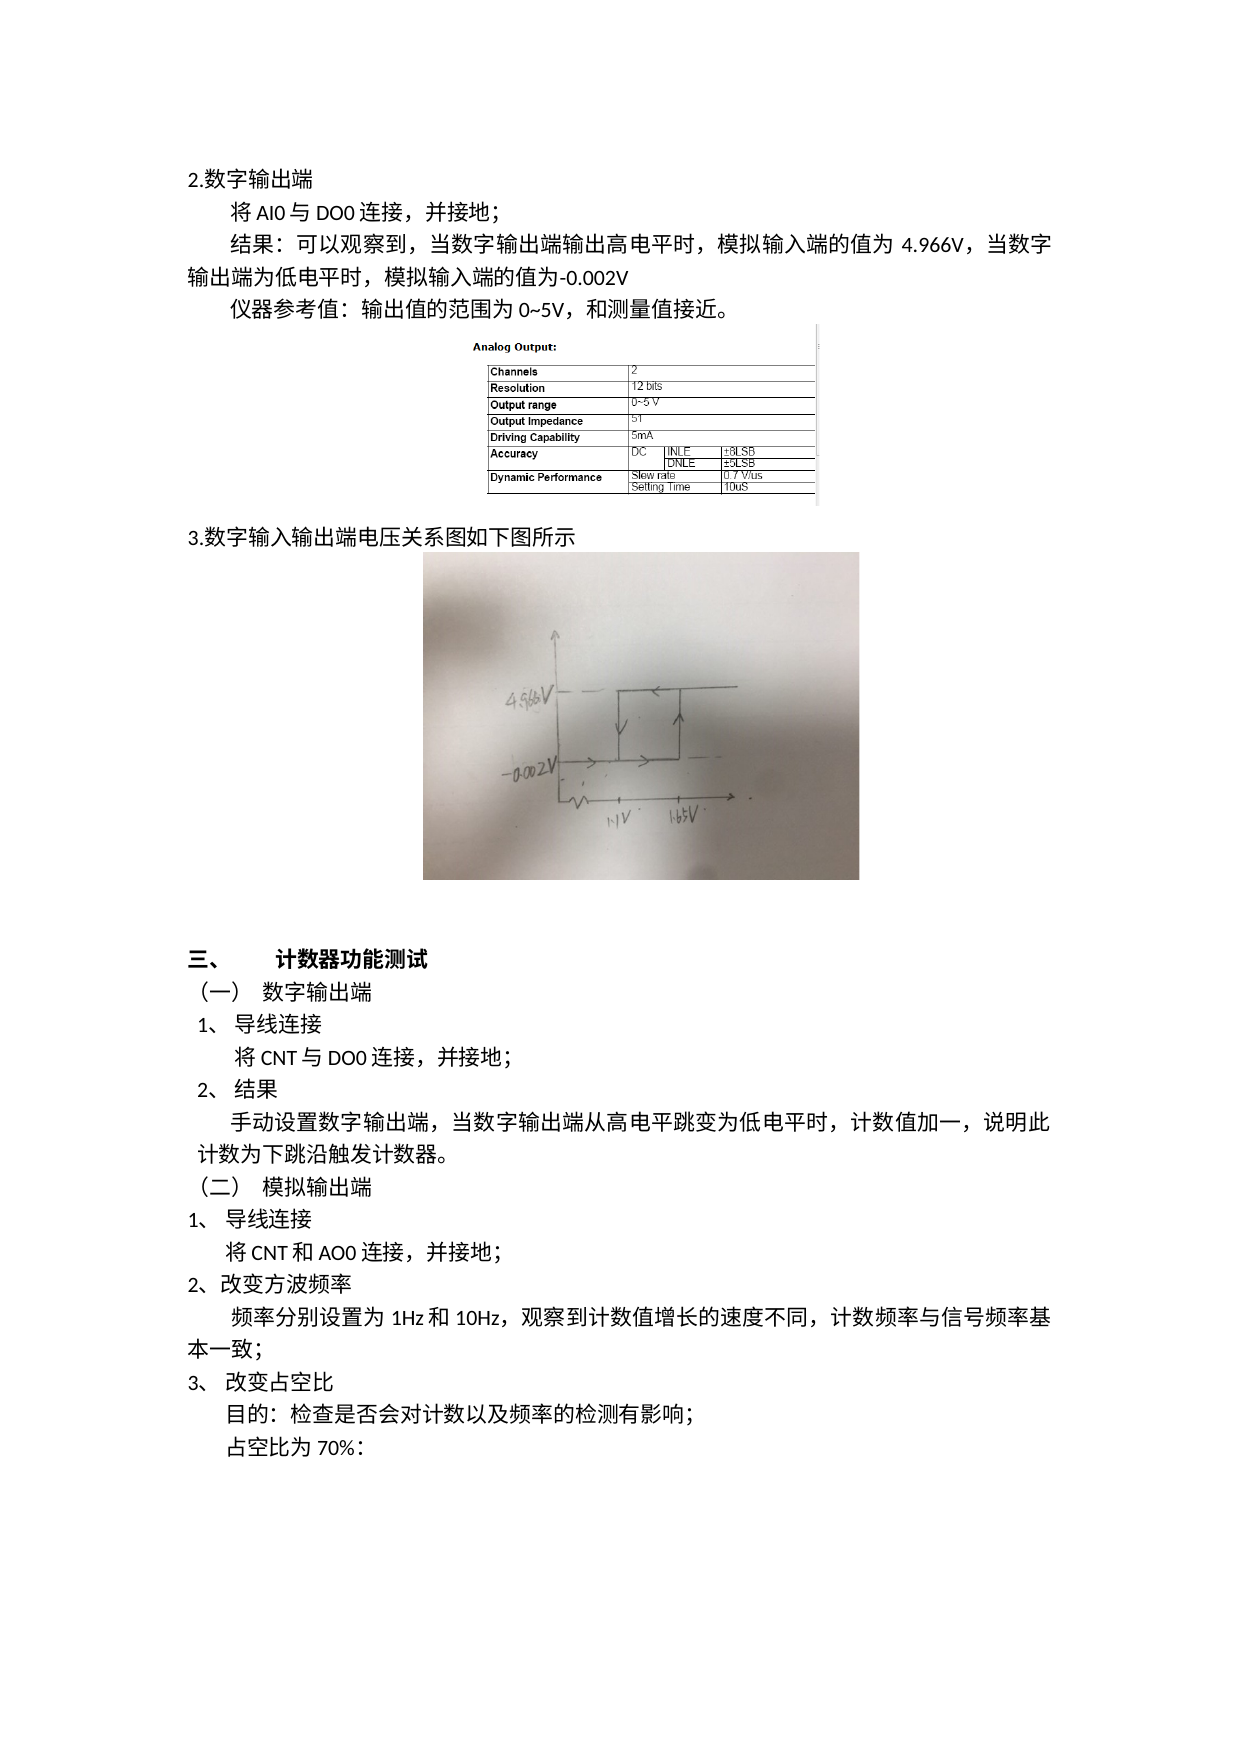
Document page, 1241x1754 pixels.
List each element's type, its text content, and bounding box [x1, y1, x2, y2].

text 3.数字输入输出端电压关系图如下图所示 [187, 519, 1053, 552]
list 将CNT和AO0连接，并接地； [225, 1234, 1053, 1267]
list 占空比为70%： [225, 1429, 1053, 1462]
list 计数器功能测试 [187, 942, 1053, 974]
picture [423, 552, 860, 880]
text 手动设置数字输出端，当数字输出端从高电平跳变为低电平时，计数值加一，说明此计数为下跳沿触发计数器。 [197, 1104, 1053, 1169]
picture [463, 324, 820, 506]
list 模拟输出端 [187, 1169, 1053, 1202]
list 改变占空比 [187, 1364, 1053, 1397]
list 结果 [197, 1072, 1053, 1104]
text 仪器参考值：输出值的范围为0~5V，和测量值接近。 [187, 292, 1053, 324]
list 将CNT与DO0连接，并接地； [234, 1039, 1053, 1072]
text 将AI0与DO0连接，并接地； [187, 194, 1053, 227]
text 频率分别设置为1Hz和10Hz，观察到计数值增长的速度不同，计数频率与信号频率基本一致； [187, 1299, 1053, 1364]
text 2.数字输出端 [187, 162, 1053, 194]
text 结果：可以观察到，当数字输出端输出高电平时，模拟输入端的值为4.966V，当数字输出端为低电平时，模拟输入端的值为-0.002V [187, 227, 1053, 292]
list 数字输出端 [187, 974, 1053, 1007]
list 导线连接 [187, 1202, 1053, 1234]
list 目的：检查是否会对计数以及频率的检测有影响； [225, 1397, 1053, 1429]
text 2、改变方波频率 [187, 1267, 1053, 1299]
list 导线连接 [197, 1007, 1053, 1039]
